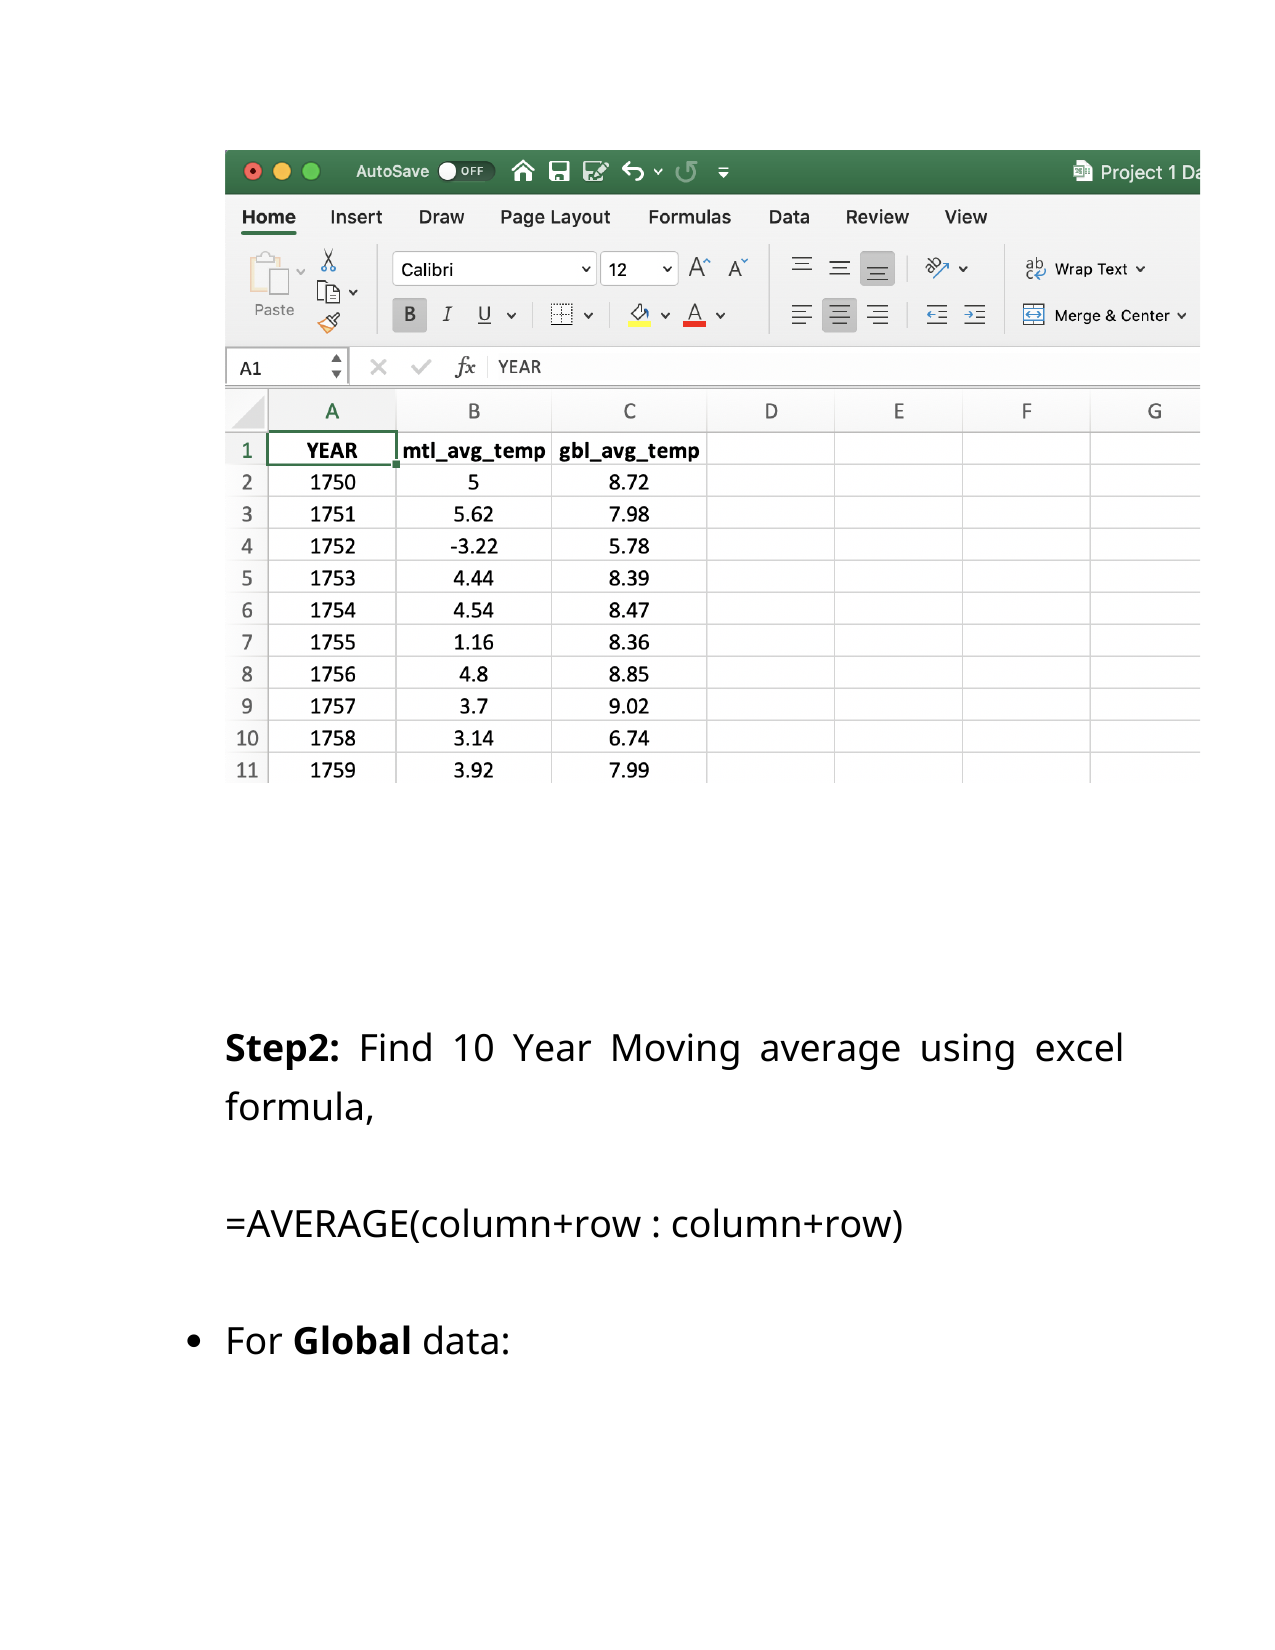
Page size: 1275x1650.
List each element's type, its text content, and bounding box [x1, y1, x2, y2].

list =AVERAGE(column+row : column+row) [225, 1197, 1125, 1248]
picture [225, 150, 1200, 783]
list Step2: Find 10 Year Moving average using excel formula, [225, 1021, 1125, 1131]
list For Global data: [187, 1314, 1125, 1366]
